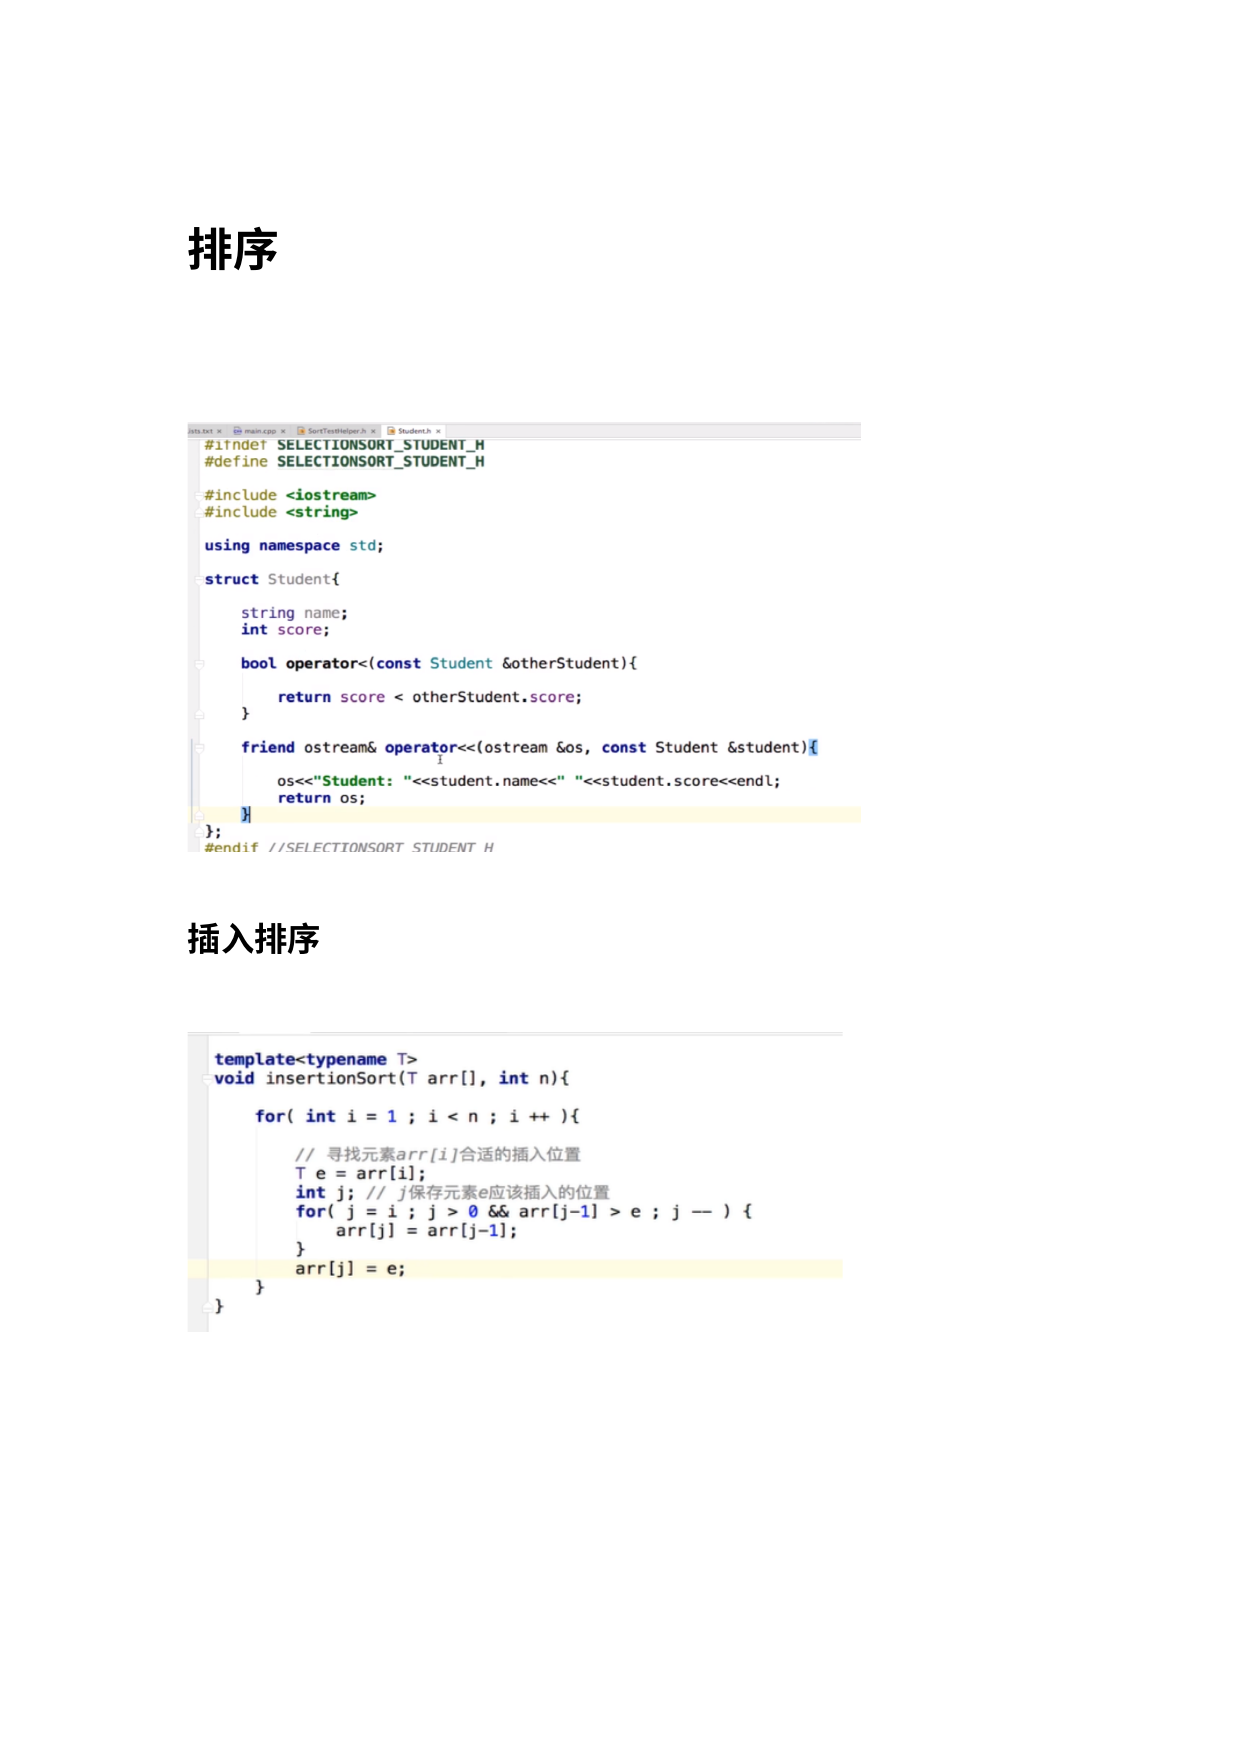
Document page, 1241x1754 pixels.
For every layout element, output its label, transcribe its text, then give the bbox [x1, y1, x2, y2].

picture [187, 1032, 843, 1332]
subtitle 插入排序 [187, 905, 1053, 970]
subtitle 排序 [187, 197, 1053, 295]
picture [187, 422, 861, 852]
